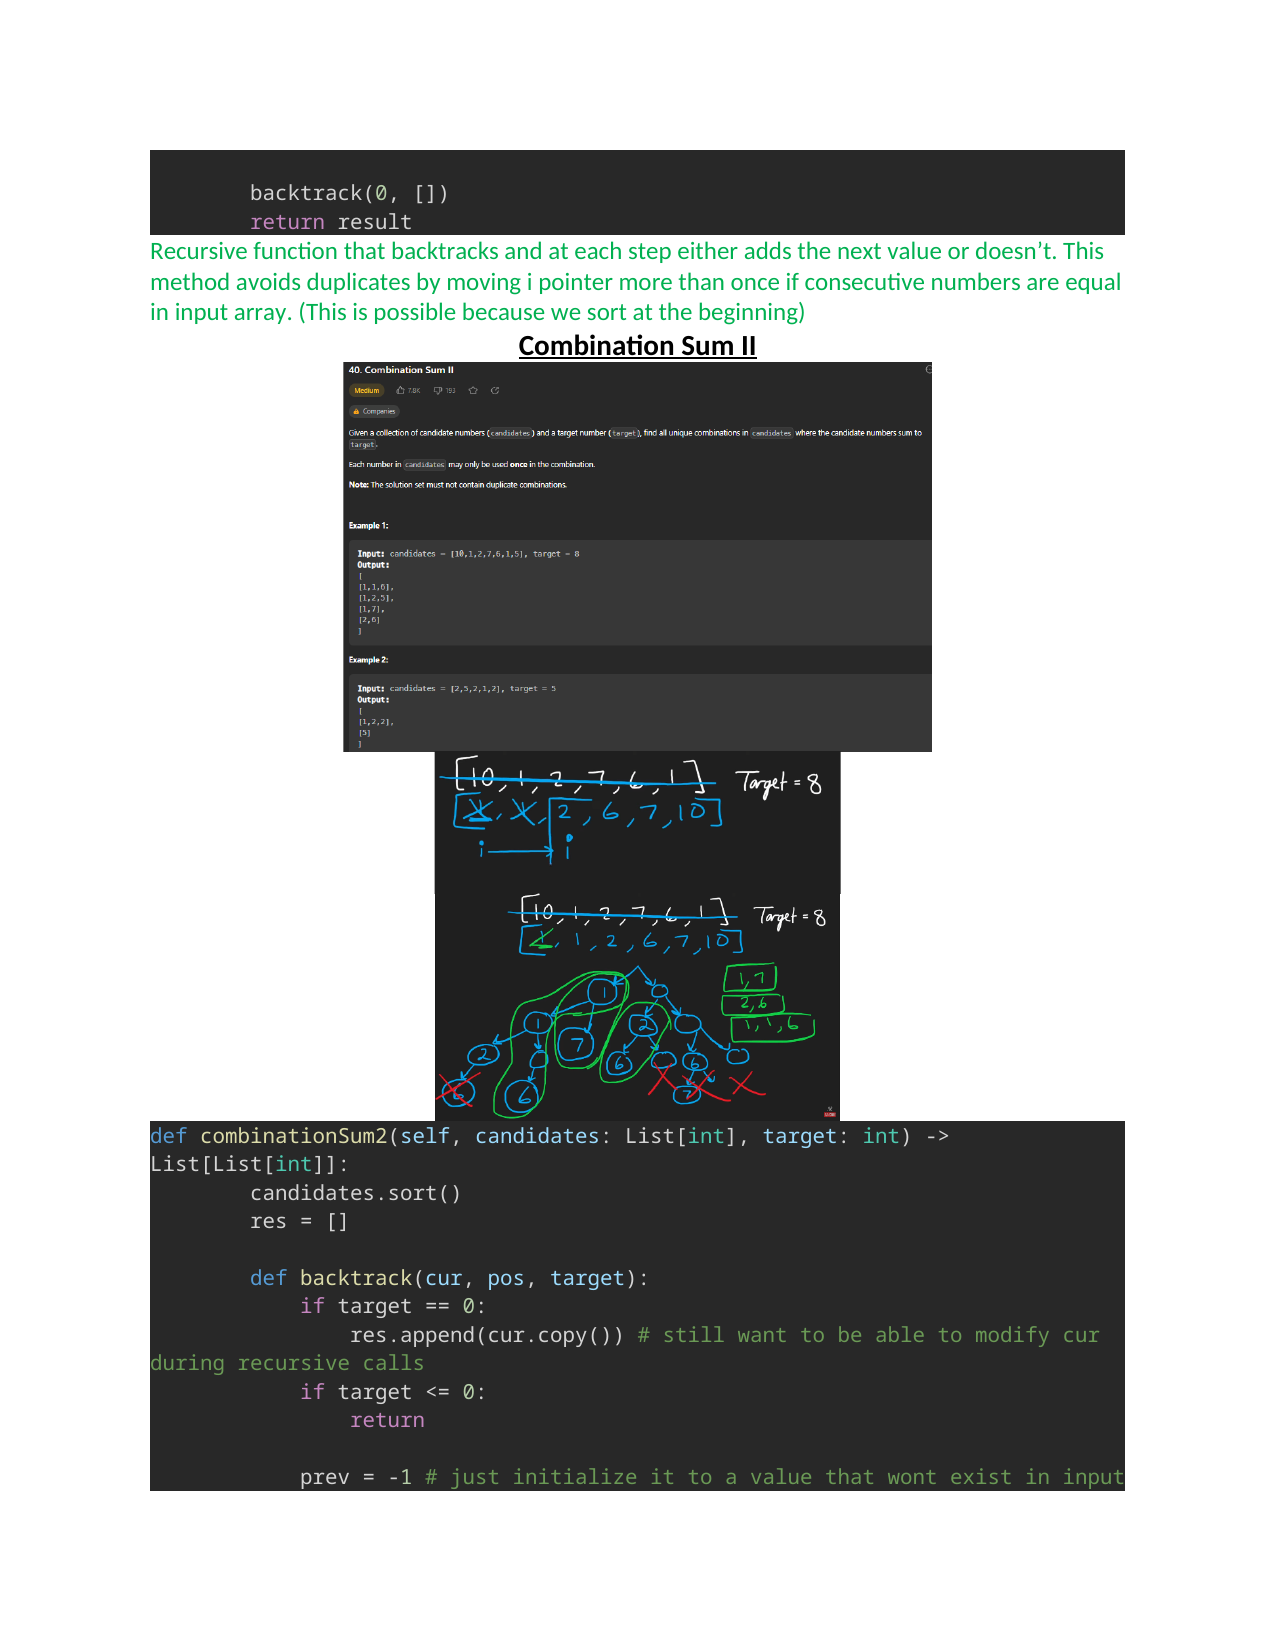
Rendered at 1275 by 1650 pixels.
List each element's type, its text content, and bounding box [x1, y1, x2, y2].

text if target <= 0: [150, 1377, 1125, 1405]
text prev = -1 # just initialize it to a value that wont exist in input [150, 1462, 1125, 1491]
text if target == 0: [150, 1291, 1125, 1320]
text def backtrack(cur, pos, target): [150, 1263, 1125, 1291]
text res.append(cur.copy()) # still want to be able to modify cur during recursive calls [150, 1320, 1125, 1377]
text Combination Sum II [150, 327, 1125, 362]
text backtrack(0, []) [150, 178, 1125, 207]
text return [150, 1405, 1125, 1434]
text def combinationSum2(self, candidates: List[int], target: int) -> List[List[int]]: [150, 1121, 1125, 1178]
text Recursive function that backtracks and at each step either adds the next value or doesn’t. This method avoids duplicates by moving i pointer more than once if consecutive numbers are equal in input array. (This is possible because we sort at the beginning) [150, 235, 1125, 327]
text res = [] [150, 1206, 1125, 1234]
text return result [150, 207, 1125, 235]
picture [343, 362, 932, 1121]
text candidates.sort() [150, 1178, 1125, 1206]
